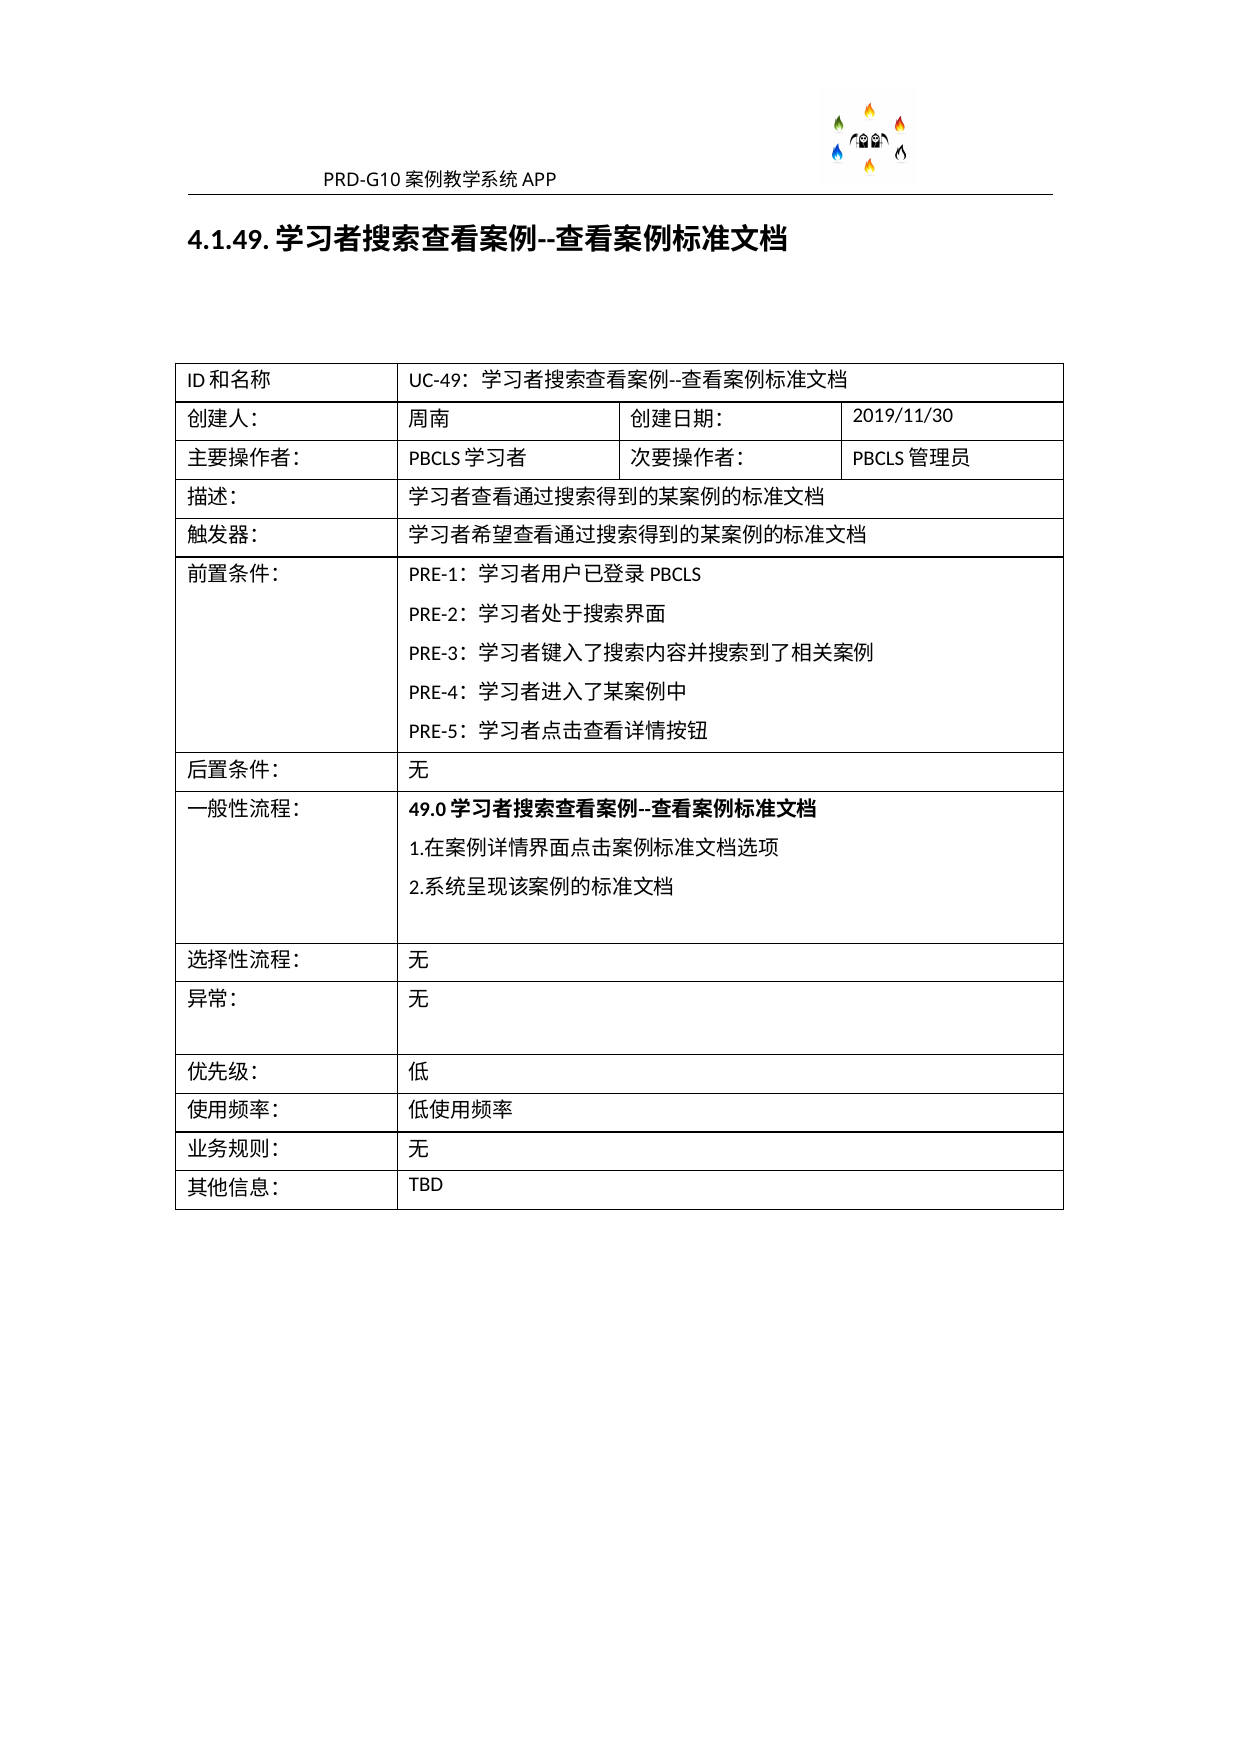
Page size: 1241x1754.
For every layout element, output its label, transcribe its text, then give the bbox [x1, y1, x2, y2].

table_cell 无 [398, 753, 1063, 791]
table_cell 异常： [176, 982, 397, 1054]
table_cell PBCLS学习者 [398, 441, 619, 479]
table_cell 其他信息： [176, 1171, 397, 1209]
table_cell 低使用频率 [398, 1094, 1063, 1131]
table_cell 学习者查看通过搜索得到的某案例的标准文档 [398, 480, 1063, 518]
table_cell 周南 [398, 403, 619, 440]
table_cell 创建人： [176, 403, 397, 440]
table_cell 业务规则： [176, 1133, 397, 1170]
table_cell 一般性流程： [176, 792, 397, 942]
table_cell PRE-1：学习者用户已登录PBCLS PRE-2：学习者处于搜索界面 PRE-3：学习者键入了搜索内容并搜索到了相关案例 PRE-4：学习者进入了某案例中 PRE-5：学习者点击查看详情按钮 [398, 558, 1063, 752]
table_cell 使用频率： [176, 1094, 397, 1131]
table_cell TBD [398, 1171, 1063, 1209]
table_cell 描述： [176, 480, 397, 518]
table_cell 2019/11/30 [842, 403, 1063, 440]
table_cell 低 [398, 1055, 1063, 1093]
table_cell PBCLS管理员 [842, 441, 1063, 479]
table_cell 前置条件： [176, 558, 397, 752]
table_cell 主要操作者： [176, 441, 397, 479]
table_cell 选择性流程： [176, 944, 397, 981]
table_cell 创建日期： [620, 403, 841, 440]
table_cell 无 [398, 944, 1063, 981]
text 学习者搜索查看案例--查看案例标准文档 [187, 204, 1053, 269]
table_cell 无 [398, 982, 1063, 1054]
table_cell 后置条件： [176, 753, 397, 791]
table_cell 49.0 学习者搜索查看案例--查看案例标准文档 1.在案例详情界面点击案例标准文档选项 2.系统呈现该案例的标准文档 [398, 792, 1063, 942]
table_cell 触发器： [176, 519, 397, 556]
table_cell 学习者希望查看通过搜索得到的某案例的标准文档 [398, 519, 1063, 556]
picture [820, 88, 918, 187]
table_cell 优先级： [176, 1055, 397, 1093]
table_cell 次要操作者： [620, 441, 841, 479]
table_header ID和名称 [176, 364, 397, 401]
table_header UC-49：学习者搜索查看案例--查看案例标准文档 [398, 364, 1063, 401]
table_cell 无 [398, 1133, 1063, 1170]
